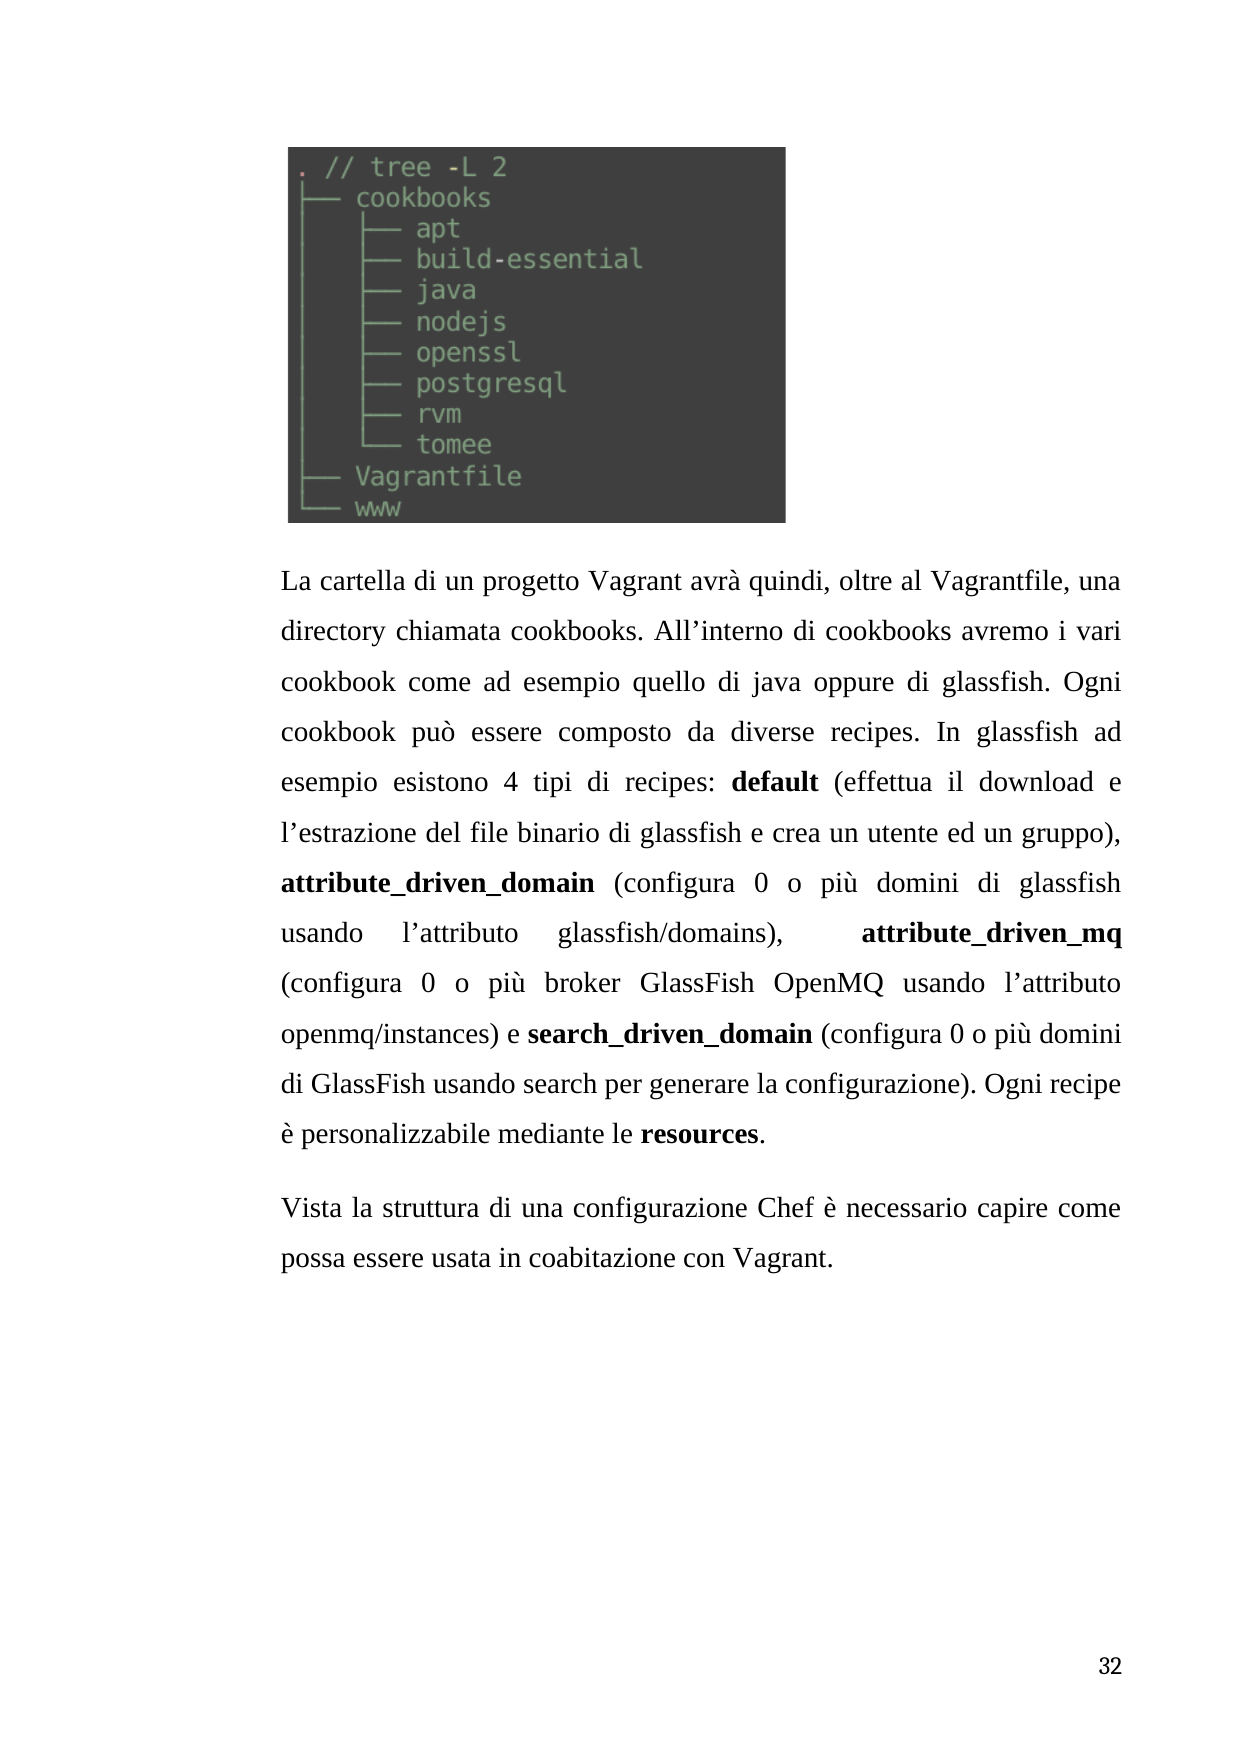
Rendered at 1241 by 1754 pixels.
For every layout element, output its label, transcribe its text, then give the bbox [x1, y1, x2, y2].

picture [287, 147, 786, 523]
text Vista la struttura di una configurazione Chef è necessario capire come possa essere usata in coabitazione con Vagrant. [281, 1190, 1122, 1274]
text La cartella di un progetto Vagrant avrà quindi, oltre al Vagrantfile, una directory chiamata cookbooks. All’interno di cookbooks avremo i vari cookbook come ad esempio quello di java oppure di glassfish. Ogni cookbook può essere composto da diverse recipes. In glassfish ad esempio esistono 4 tipi di recipes: default (effettua il download e l’estrazione del file binario di glassfish e crea un utente ed un gruppo), attribute_driven_domain (configura 0 o più domini di glassfish usando l’attributo glassfish/domains), attribute_driven_mq (configura 0 o più broker GlassFish OpenMQ usando l’attributo openmq/instances) e search_driven_domain (configura 0 o più domini di GlassFish usando search per generare la configurazione). Ogni recipe è personalizzabile mediante le resources. [281, 563, 1122, 1150]
